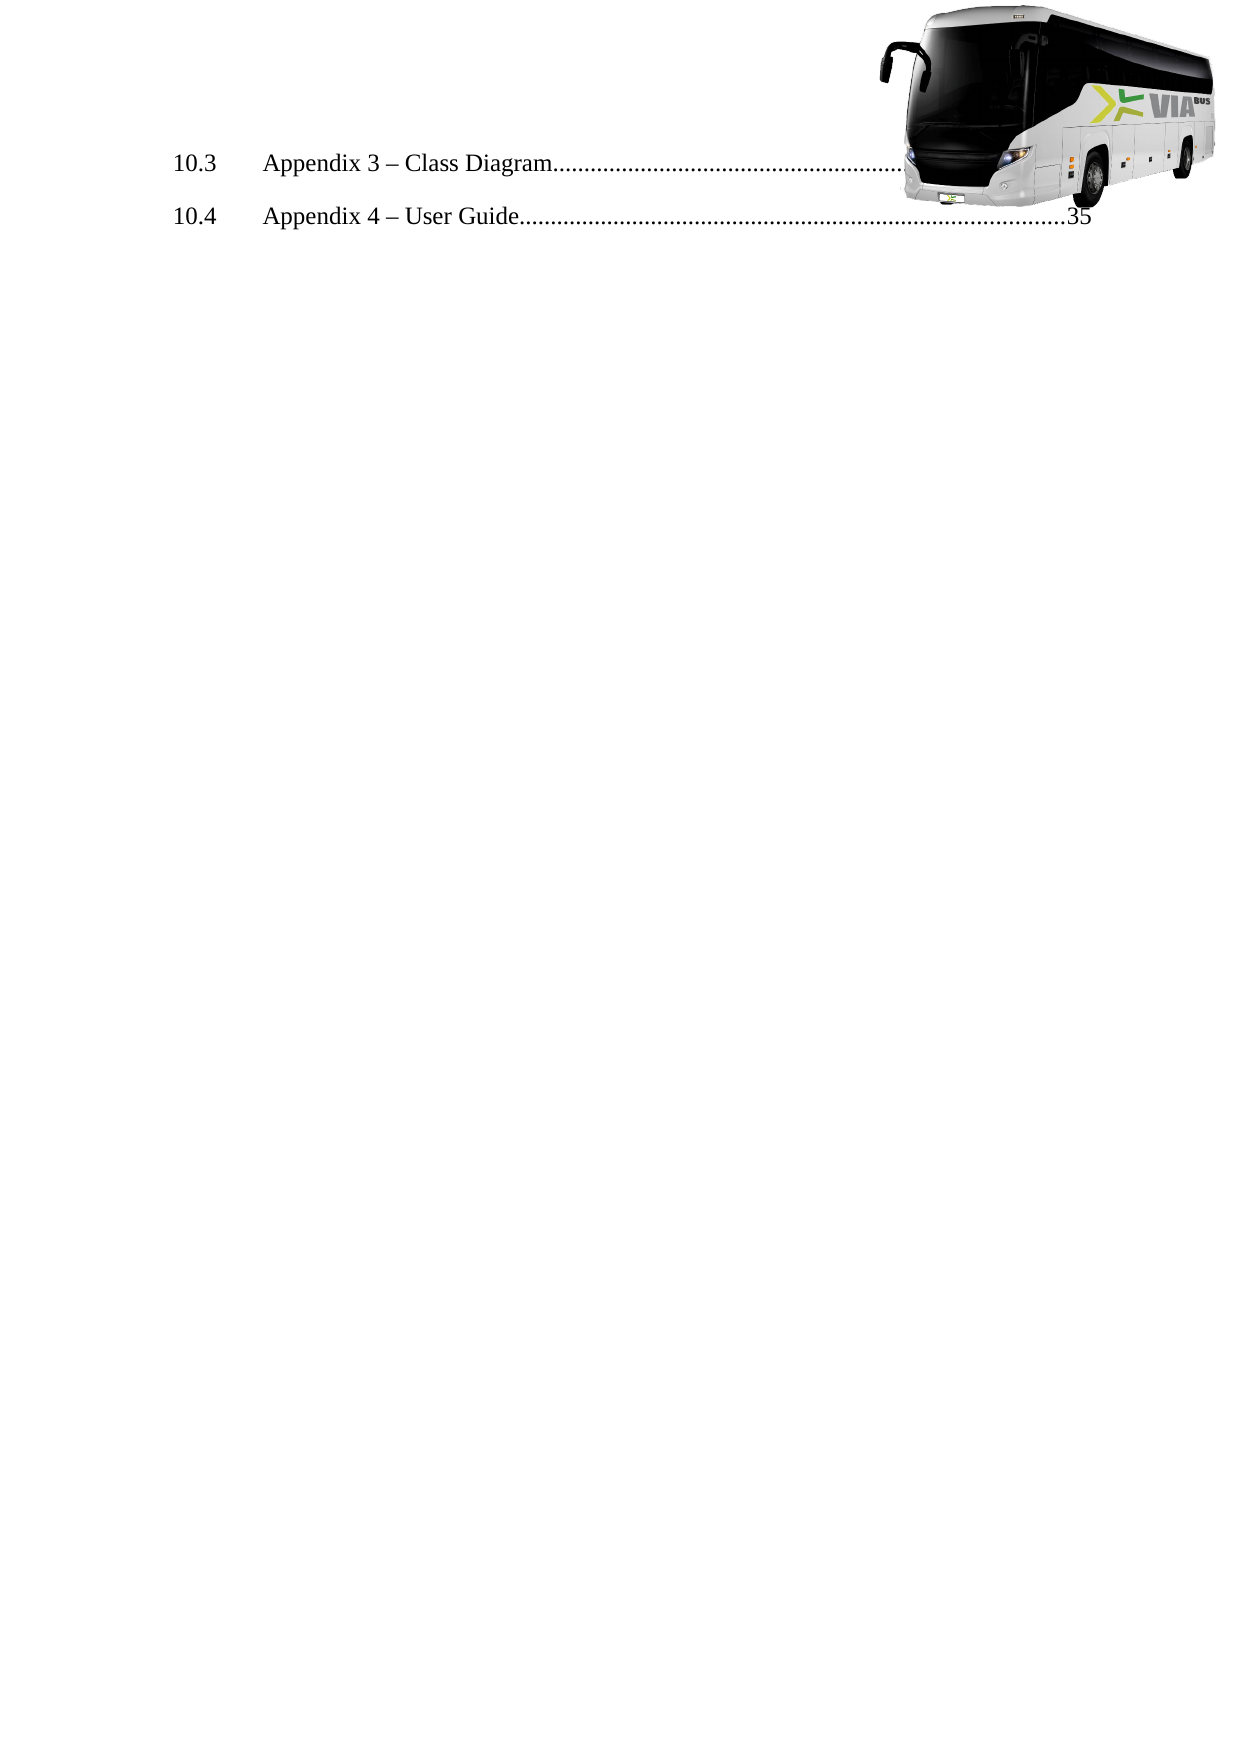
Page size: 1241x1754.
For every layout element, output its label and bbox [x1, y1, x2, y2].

picture [874, 0, 1218, 213]
